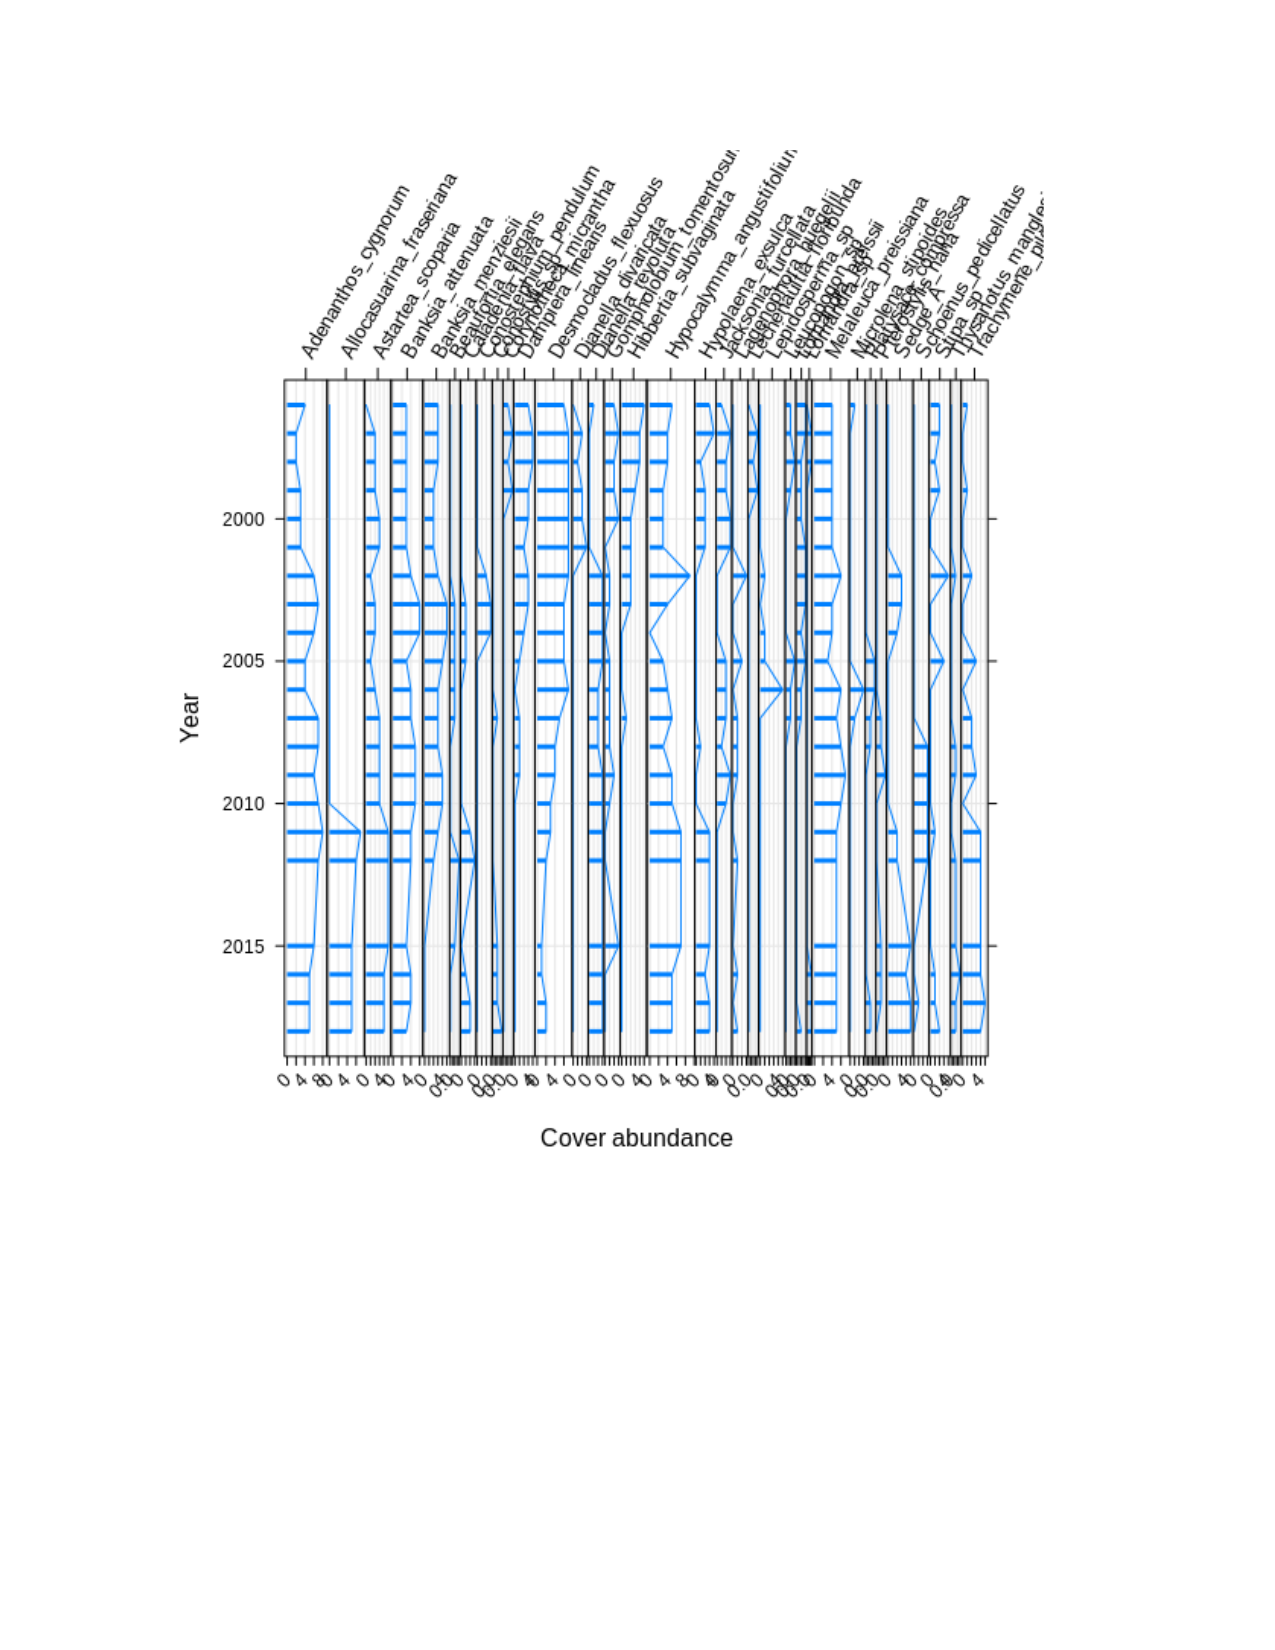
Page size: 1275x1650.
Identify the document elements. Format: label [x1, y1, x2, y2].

picture [168, 150, 1044, 1171]
